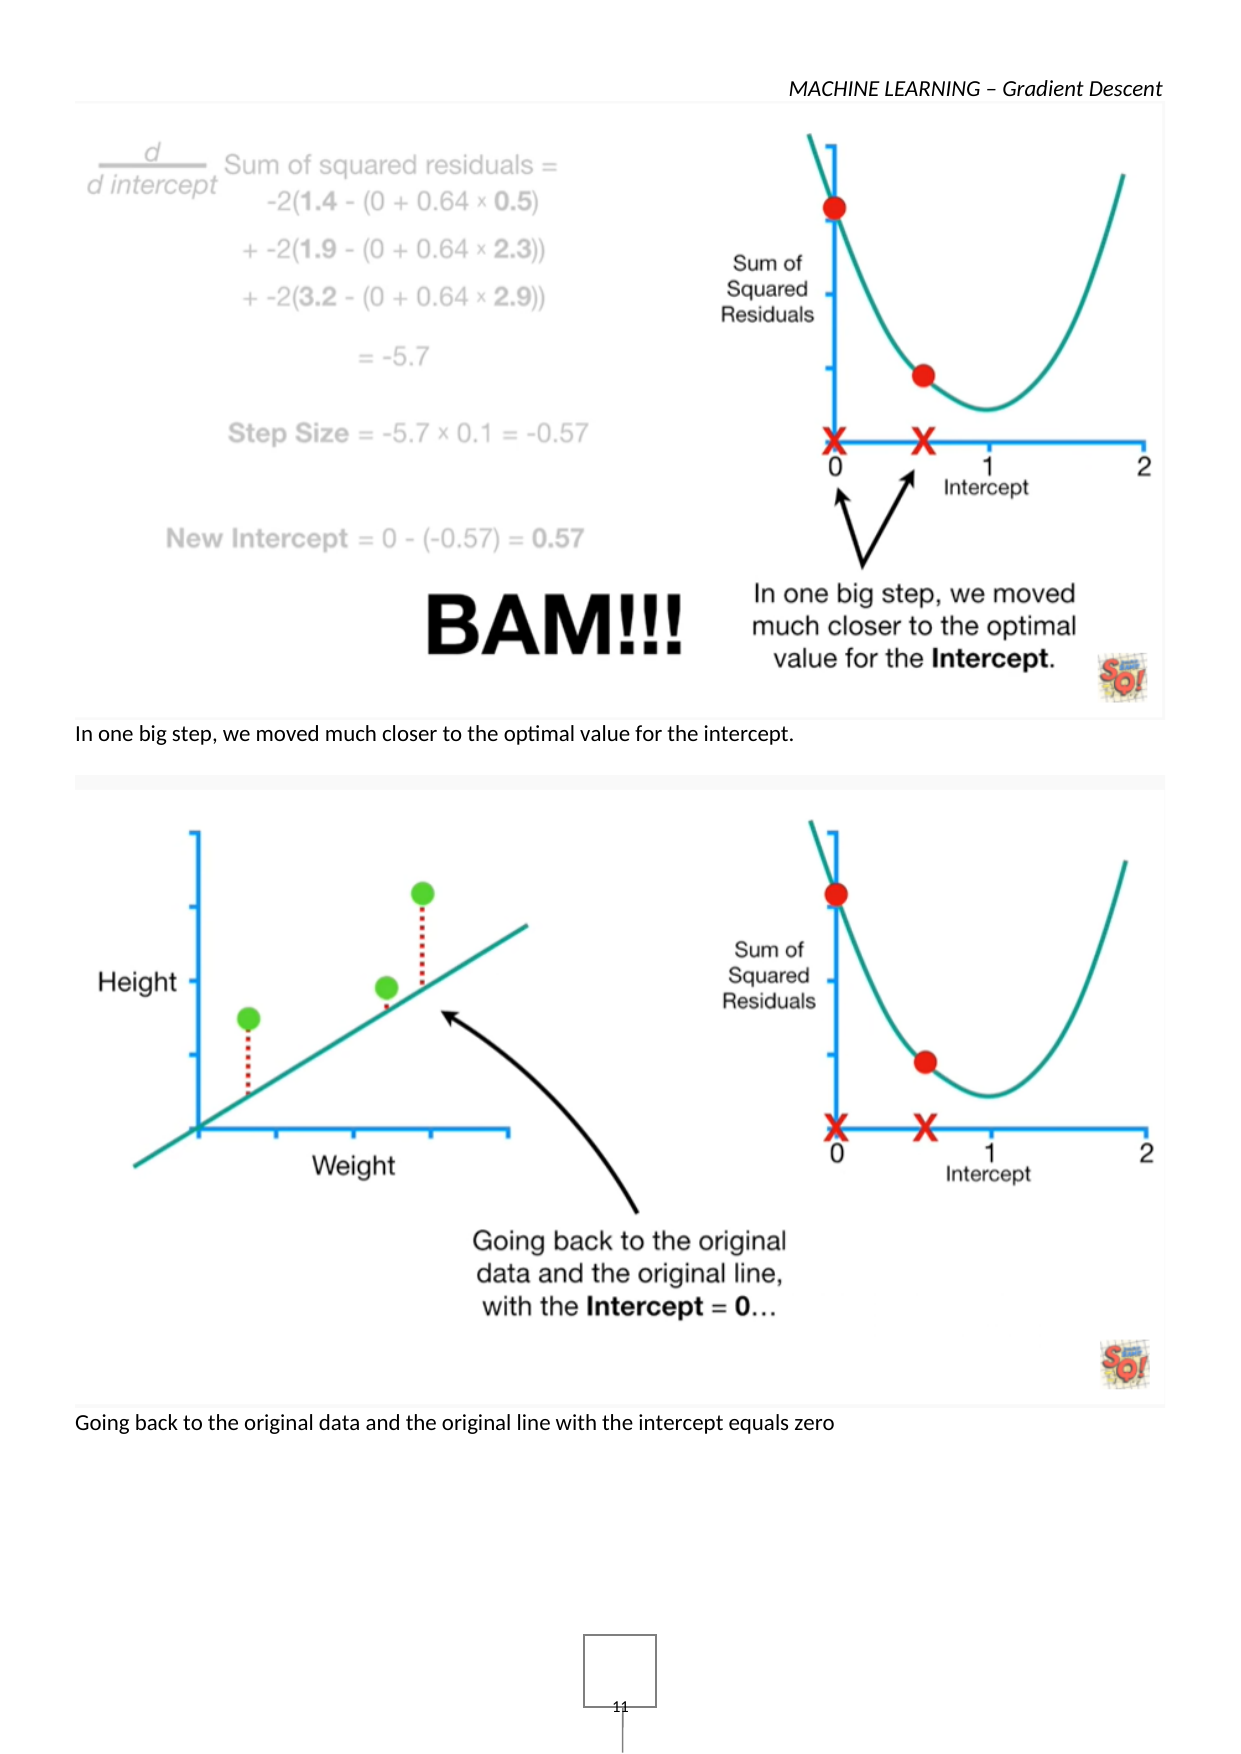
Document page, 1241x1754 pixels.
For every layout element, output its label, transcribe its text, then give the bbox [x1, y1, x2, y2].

picture [75, 775, 1166, 1408]
picture [75, 101, 1166, 720]
text In one big step, we moved much closer to the optimal value for the intercept. [75, 720, 1165, 747]
text Going back to the original data and the original line with the intercept equals zero [75, 1408, 1165, 1436]
